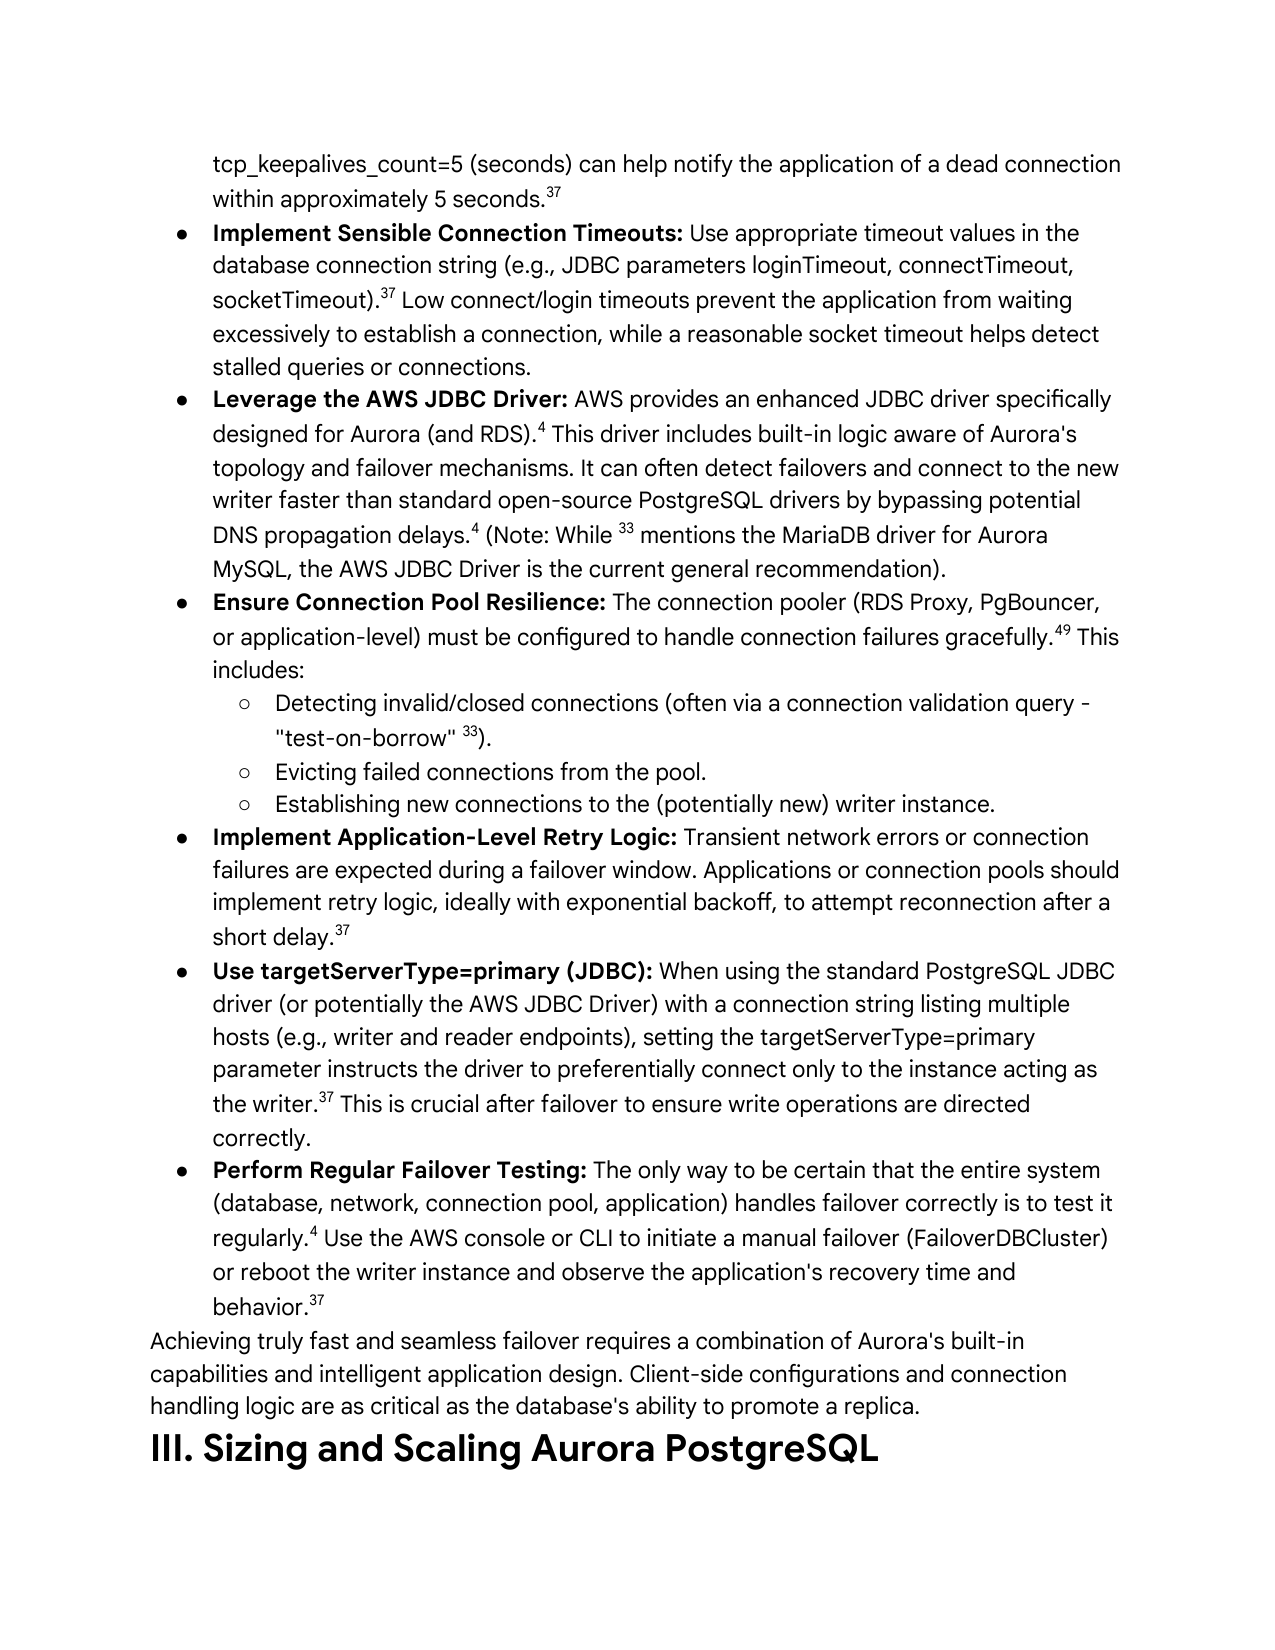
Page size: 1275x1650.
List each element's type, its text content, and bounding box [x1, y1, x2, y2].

list Evicting failed connections from the pool. [237, 758, 1125, 786]
list Detecting invalid/closed connections (often via a connection validation query - "test-on-borrow" 33). [237, 689, 1125, 753]
list Leverage the AWS JDBC Driver: AWS provides an enhanced JDBC driver specifically designed for Aurora (and RDS).4 This driver includes built-in logic aware of Aurora's topology and failover mechanisms. It can often detect failovers and connect to the new writer faster than standard open-source PostgreSQL drivers by bypassing potential DNS propagation delays.4 (Note: While 33 mentions the MariaDB driver for Aurora MySQL, the AWS JDBC Driver is the current general recommendation). [175, 385, 1125, 584]
list Implement Sensible Connection Timeouts: Use appropriate timeout values in the database connection string (e.g., JDBC parameters loginTimeout, connectTimeout, socketTimeout).37 Low connect/login timeouts prevent the application from waiting excessively to establish a connection, while a reasonable socket timeout helps detect stalled queries or connections. [175, 219, 1125, 381]
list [175, 150, 1125, 214]
list Ensure Connection Pool Resilience: The connection pooler (RDS Proxy, PgBouncer, or application-level) must be configured to handle connection failures gracefully.49 This includes: [175, 588, 1125, 685]
text Achieving truly fast and seamless failover requires a combination of Aurora's built-in capabilities and intelligent application design. Client-side configurations and connection handling logic are as critical as the database's ability to promote a replica. [150, 1327, 1125, 1421]
list Use targetServerType=primary (JDBC): When using the standard PostgreSQL JDBC driver (or potentially the AWS JDBC Driver) with a connection string listing multiple hosts (e.g., writer and reader endpoints), setting the targetServerType=primary parameter instructs the driver to preferentially connect only to the instance acting as the writer.37 This is crucial after failover to ensure write operations are directed correctly. [175, 957, 1125, 1153]
list Establishing new connections to the (potentially new) writer instance. [237, 790, 1125, 819]
subtitle III. Sizing and Scaling Aurora PostgreSQL [150, 1425, 1125, 1472]
list Perform Regular Failover Testing: The only way to be certain that the entire system (database, network, connection pool, application) handles failover correctly is to test it regularly.4 Use the AWS console or CLI to initiate a manual failover (FailoverDBCluster) or reboot the writer instance and observe the application's recovery time and behavior.37 [175, 1157, 1125, 1323]
list Implement Application-Level Retry Logic: Transient network errors or connection failures are expected during a failover window. Applications or connection pools should implement retry logic, ideally with exponential backoff, to attempt reconnection after a short delay.37 [175, 823, 1125, 953]
